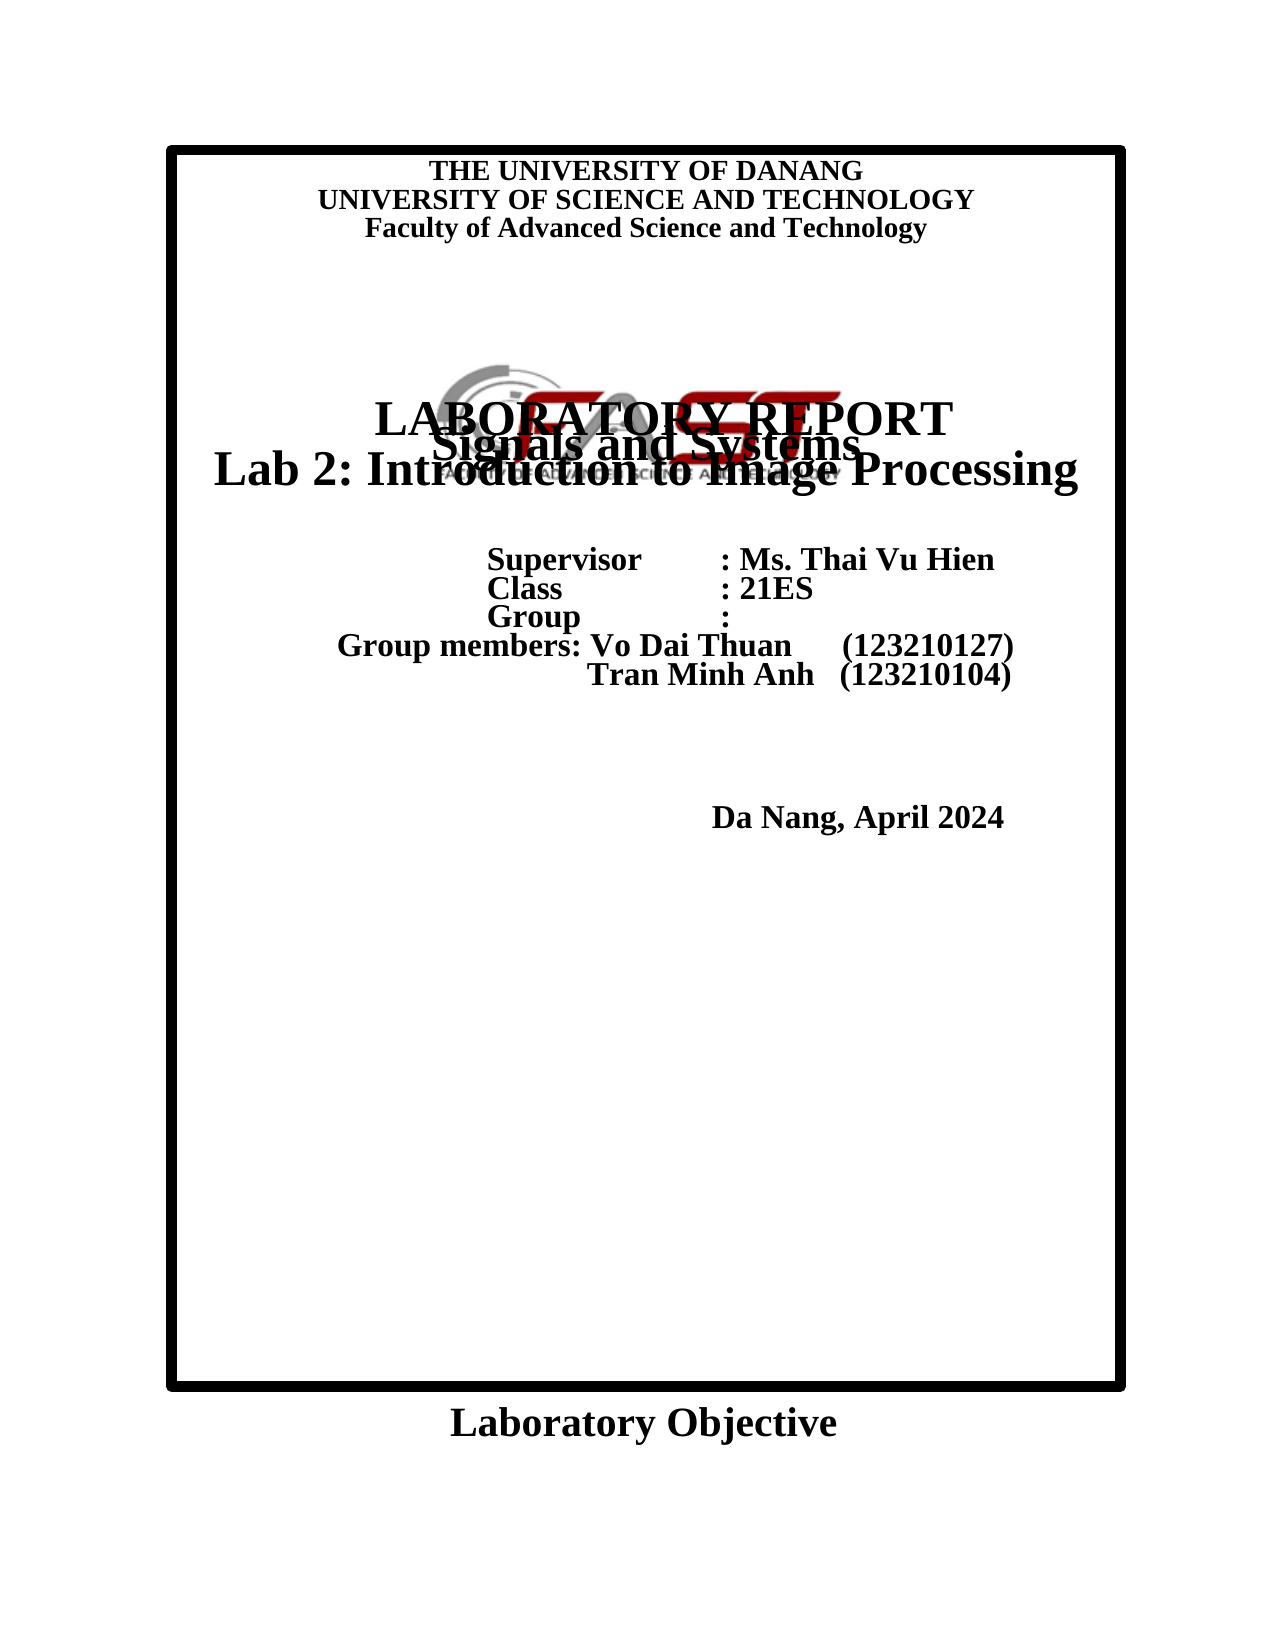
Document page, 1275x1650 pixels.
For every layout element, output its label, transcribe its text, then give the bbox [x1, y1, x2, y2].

picture [456, 419, 467, 432]
picture [856, 404, 864, 433]
text Laboratory Objective [74, 194, 1213, 1445]
picture [456, 405, 464, 416]
picture [428, 270, 864, 527]
